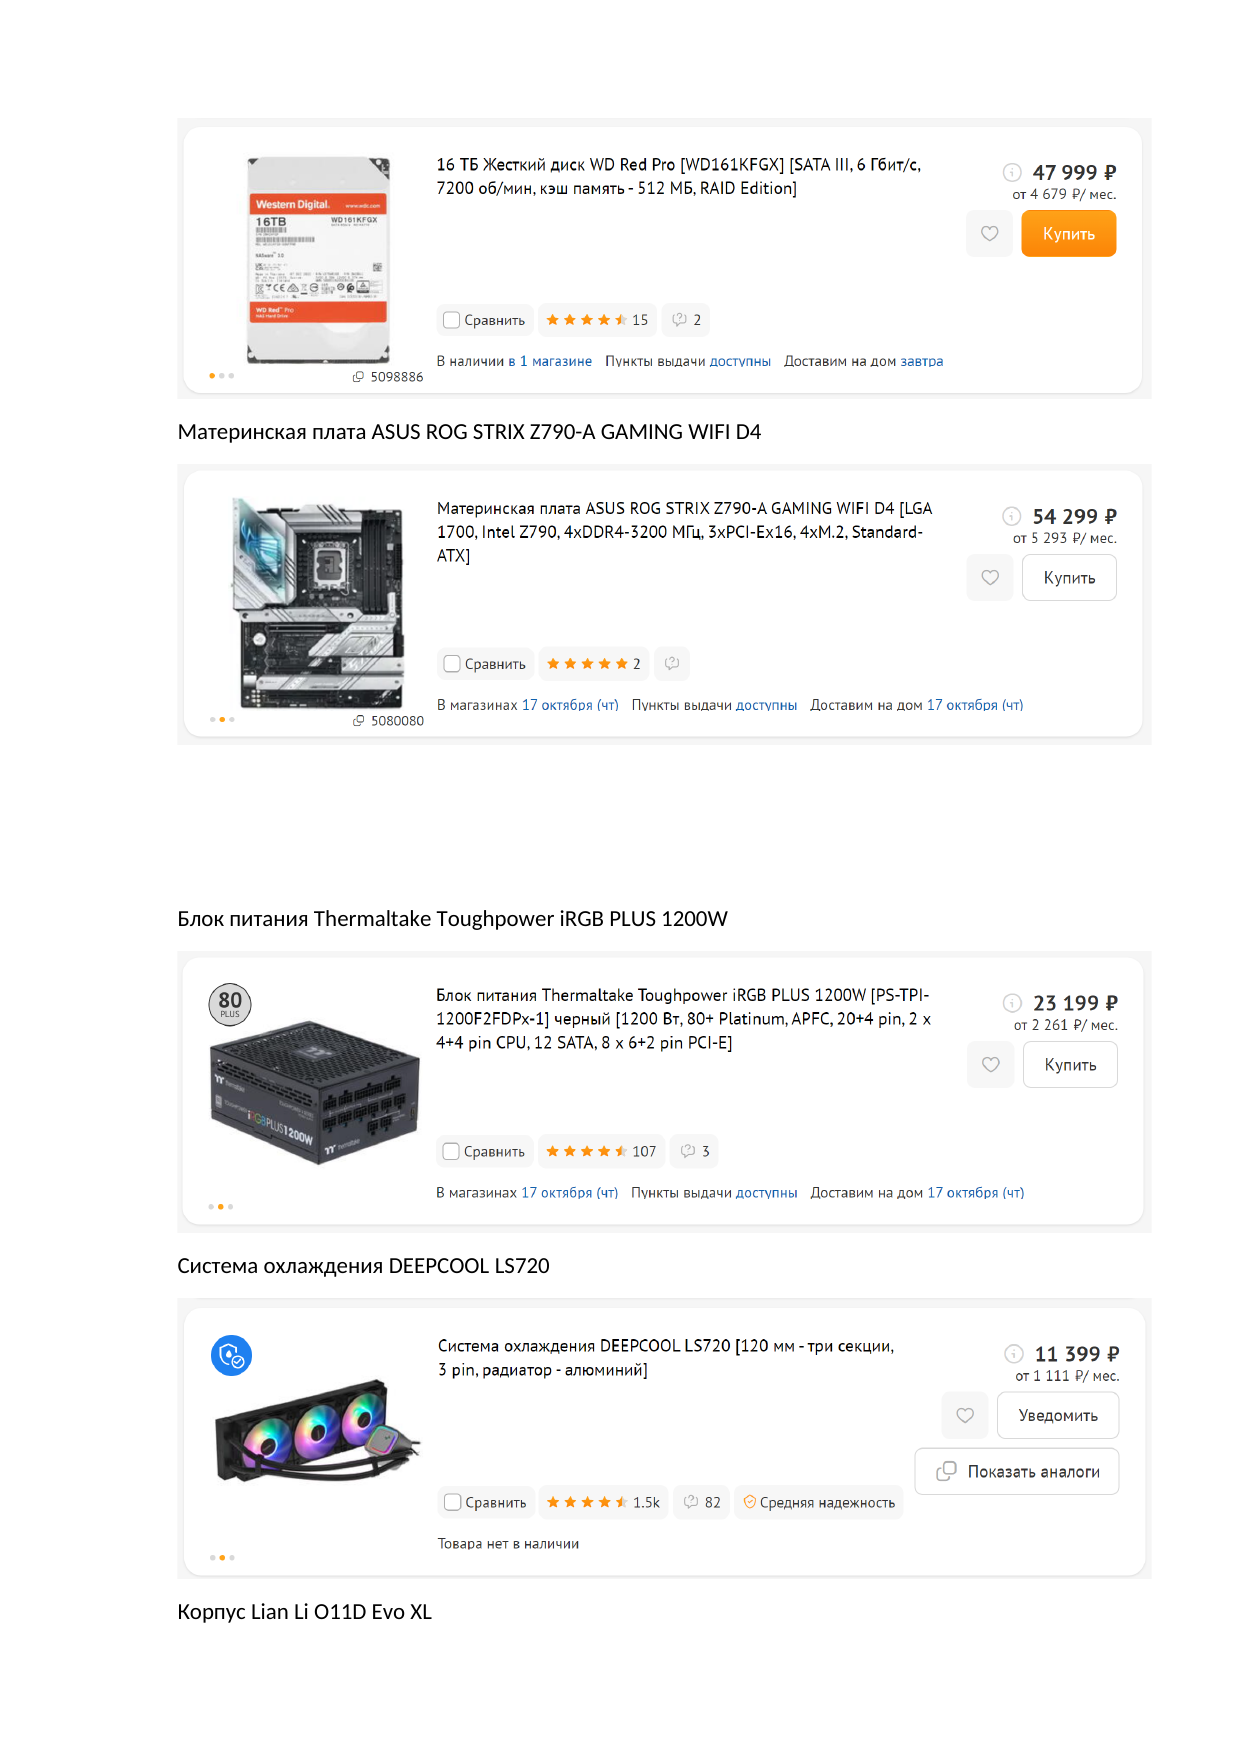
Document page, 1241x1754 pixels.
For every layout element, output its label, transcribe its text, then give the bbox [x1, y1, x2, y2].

text Материнская плата ASUS ROG STRIX Z790-A GAMING WIFI D4 [177, 417, 1152, 445]
picture [177, 1298, 1152, 1579]
text Блок питания Thermaltake Toughpower iRGB PLUS 1200W [177, 904, 1152, 932]
picture [177, 118, 1152, 399]
picture [177, 464, 1152, 745]
text Корпус Lian Li O11D Evo XL [177, 1597, 1152, 1625]
picture [177, 951, 1152, 1233]
text Система охлаждения DEEPCOOL LS720 [177, 1252, 1152, 1280]
